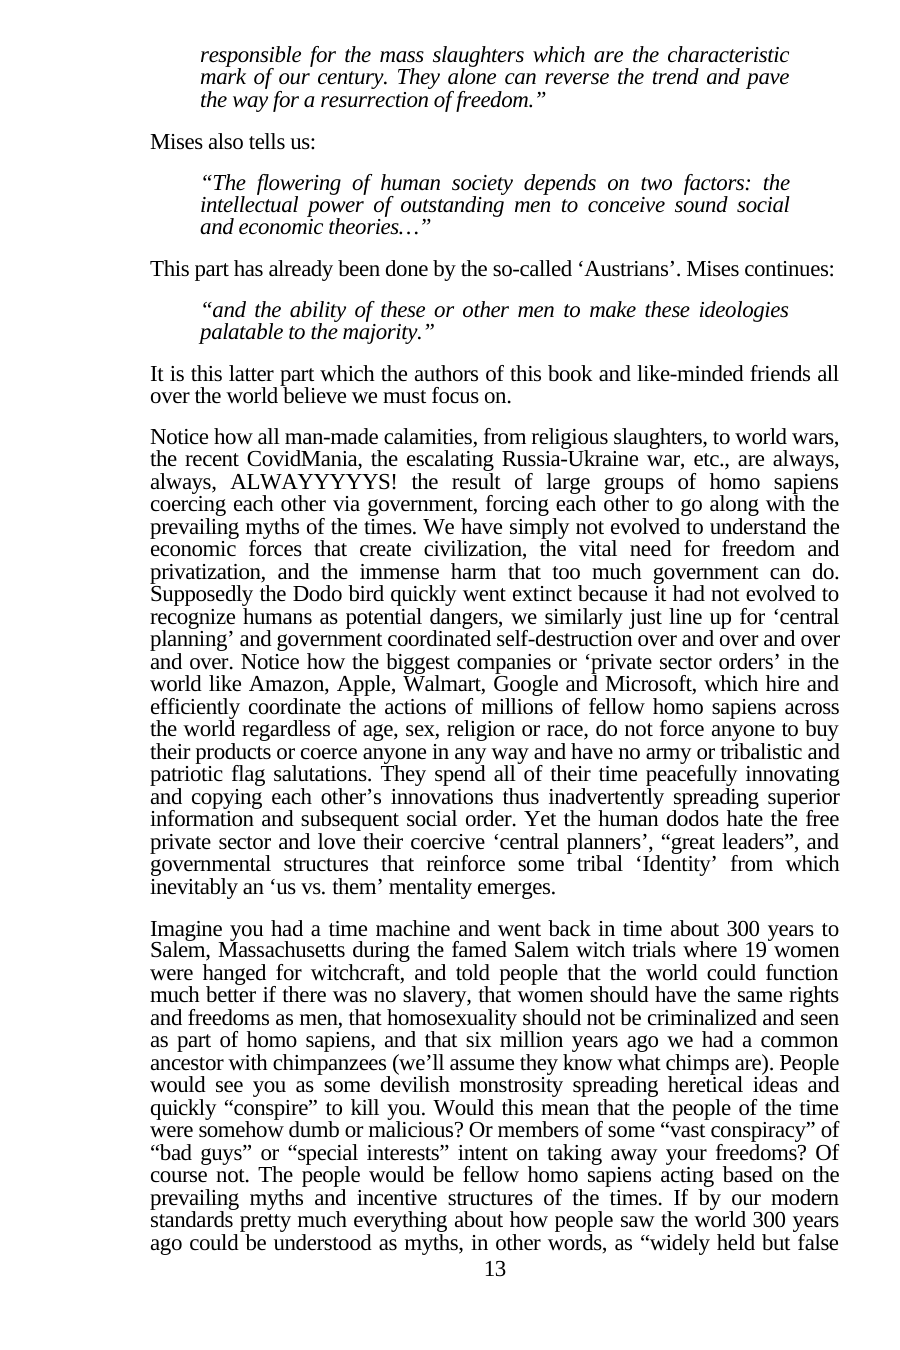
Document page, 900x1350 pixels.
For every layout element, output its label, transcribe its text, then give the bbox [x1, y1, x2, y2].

text Notice how all man-made calamities, from religious slaughters, to world wars, the recent CovidMania, the escalating Russia-Ukraine war, etc., are always, always, ALWAYYYYYS! the result of large groups of homo sapiens coercing each other via government, forcing each other to go along with the prevailing myths of the times. We have simply not evolved to understand the economic forces that create civilization, the vital need for freedom and privatization, and the immense harm that too much government can do. Supposedly the Dodo bird quickly went extinct because it had not evolved to recognize humans as potential dangers, we similarly just line up for ‘central planning’ and government coordinated self-destruction over and over and over and over. Notice how the biggest companies or ‘private sector orders’ in the world like Amazon, Apple, Walmart, Google and Microsoft, which hire and efficiently coordinate the actions of millions of fellow homo sapiens across the world regardless of age, sex, religion or race, do not force anyone to buy their products or coerce anyone in any way and have no army or tribalistic and patriotic flag salutations. They spend all of their time peacefully innovating and copying each other’s innovations thus inadvertently spreading superior information and subsequent social order. Yet the human dodos hate the free private sector and love their coercive ‘central planners’, “great leaders”, and governmental structures that reinforce some tribal ‘Identity’ from which inevitably an ‘us vs. them’ mentality emerges. [150, 427, 840, 899]
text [150, 918, 840, 1255]
text “The flowering of human society depends on two factors: the intellectual power of outstanding men to conceive sound social and economic theories…” [200, 172, 790, 240]
text “and the ability of these or other men to make these ideologies palatable to the majority.” [200, 299, 790, 344]
text Mises also tells us: [150, 131, 840, 153]
text This part has already been done by the so-called ‘Austrians’. Mises continues: [150, 258, 840, 281]
text It is this latter part which the authors of this book and like-minded friends all over the world believe we must focus on. [150, 363, 840, 408]
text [200, 45, 790, 112]
